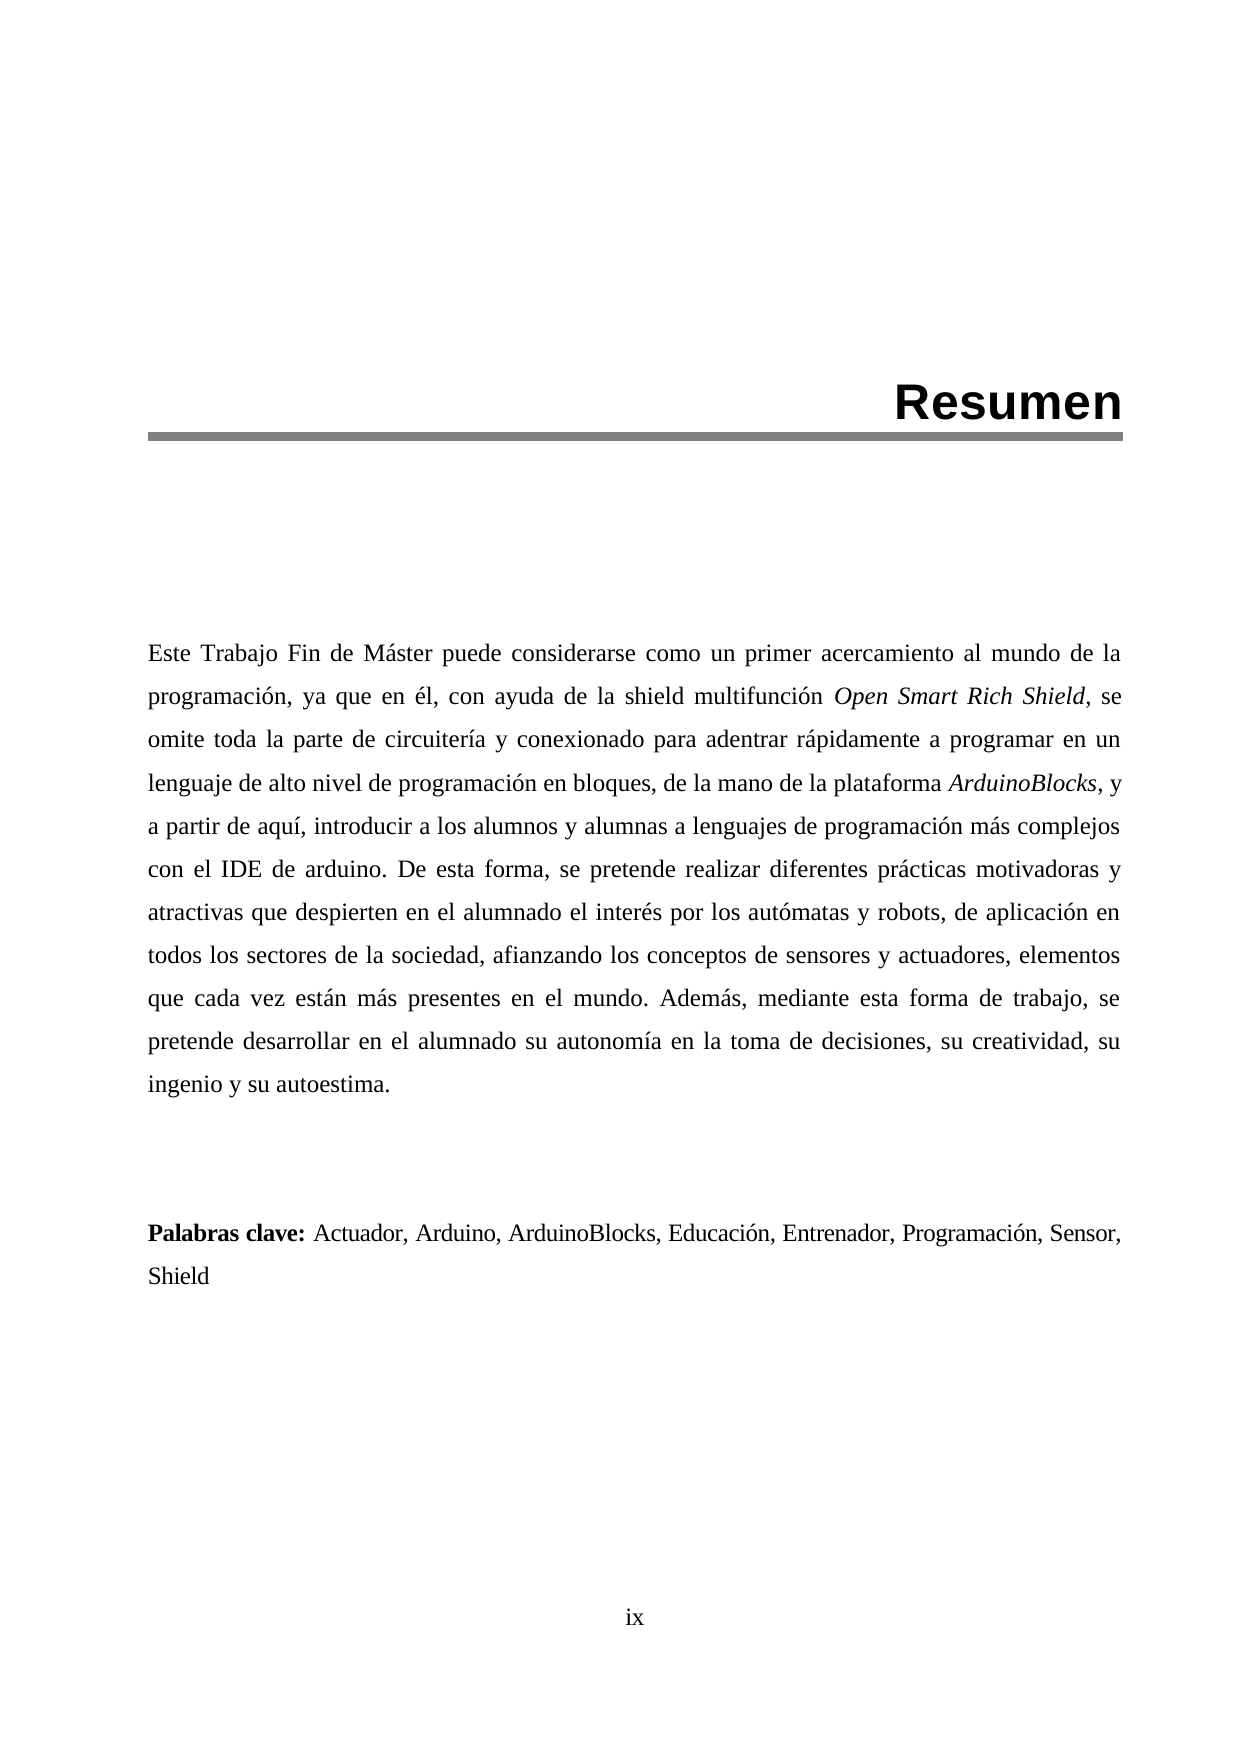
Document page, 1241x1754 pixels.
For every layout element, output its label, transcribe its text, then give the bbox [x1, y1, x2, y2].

text Resumen [148, 372, 1123, 432]
text Este Trabajo Fin de Máster puede considerarse como un primer acercamiento al mundo de la programación, ya que en él, con ayuda de la shield multifunción Open Smart Rich Shield, se omite toda la parte de circuitería y conexionado para adentrar rápidamente a programar en un lenguaje de alto nivel de programación en bloques, de la mano de la plataforma ArduinoBlocks, y a partir de aquí, introducir a los alumnos y alumnas a lenguajes de programación más complejos con el IDE de arduino. De esta forma, se pretende realizar diferentes prácticas motivadoras y atractivas que despierten en el alumnado el interés por los autómatas y robots, de aplicación en todos los sectores de la sociedad, afianzando los conceptos de sensores y actuadores, elementos que cada vez están más presentes en el mundo. Además, mediante esta forma de trabajo, se pretende desarrollar en el alumnado su autonomía en la toma de decisiones, su creatividad, su ingenio y su autoestima. [148, 638, 1122, 1098]
text Palabras clave: Actuador, Arduino, ArduinoBlocks, Educación, Entrenador, Programación, Sensor, Shield [148, 1218, 1122, 1290]
